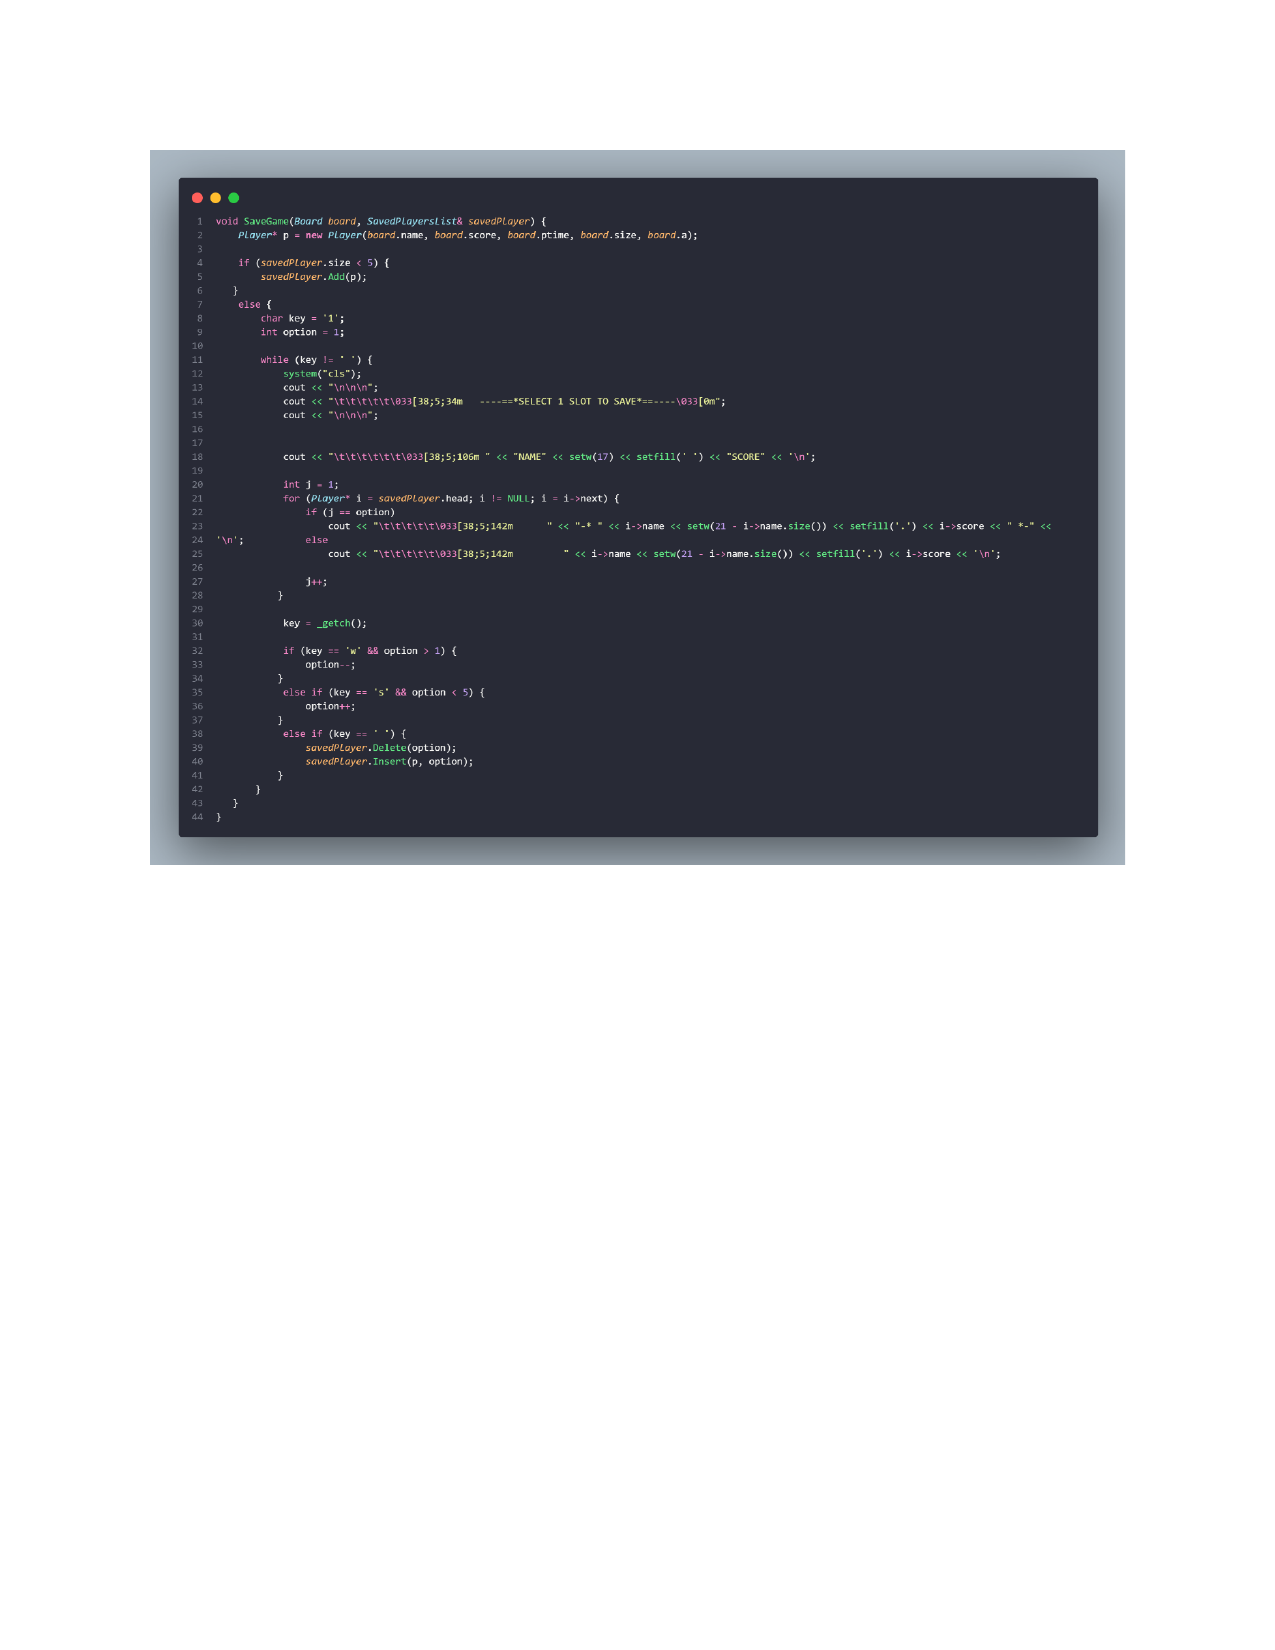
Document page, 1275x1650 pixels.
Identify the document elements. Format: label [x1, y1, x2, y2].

picture [150, 150, 1125, 865]
